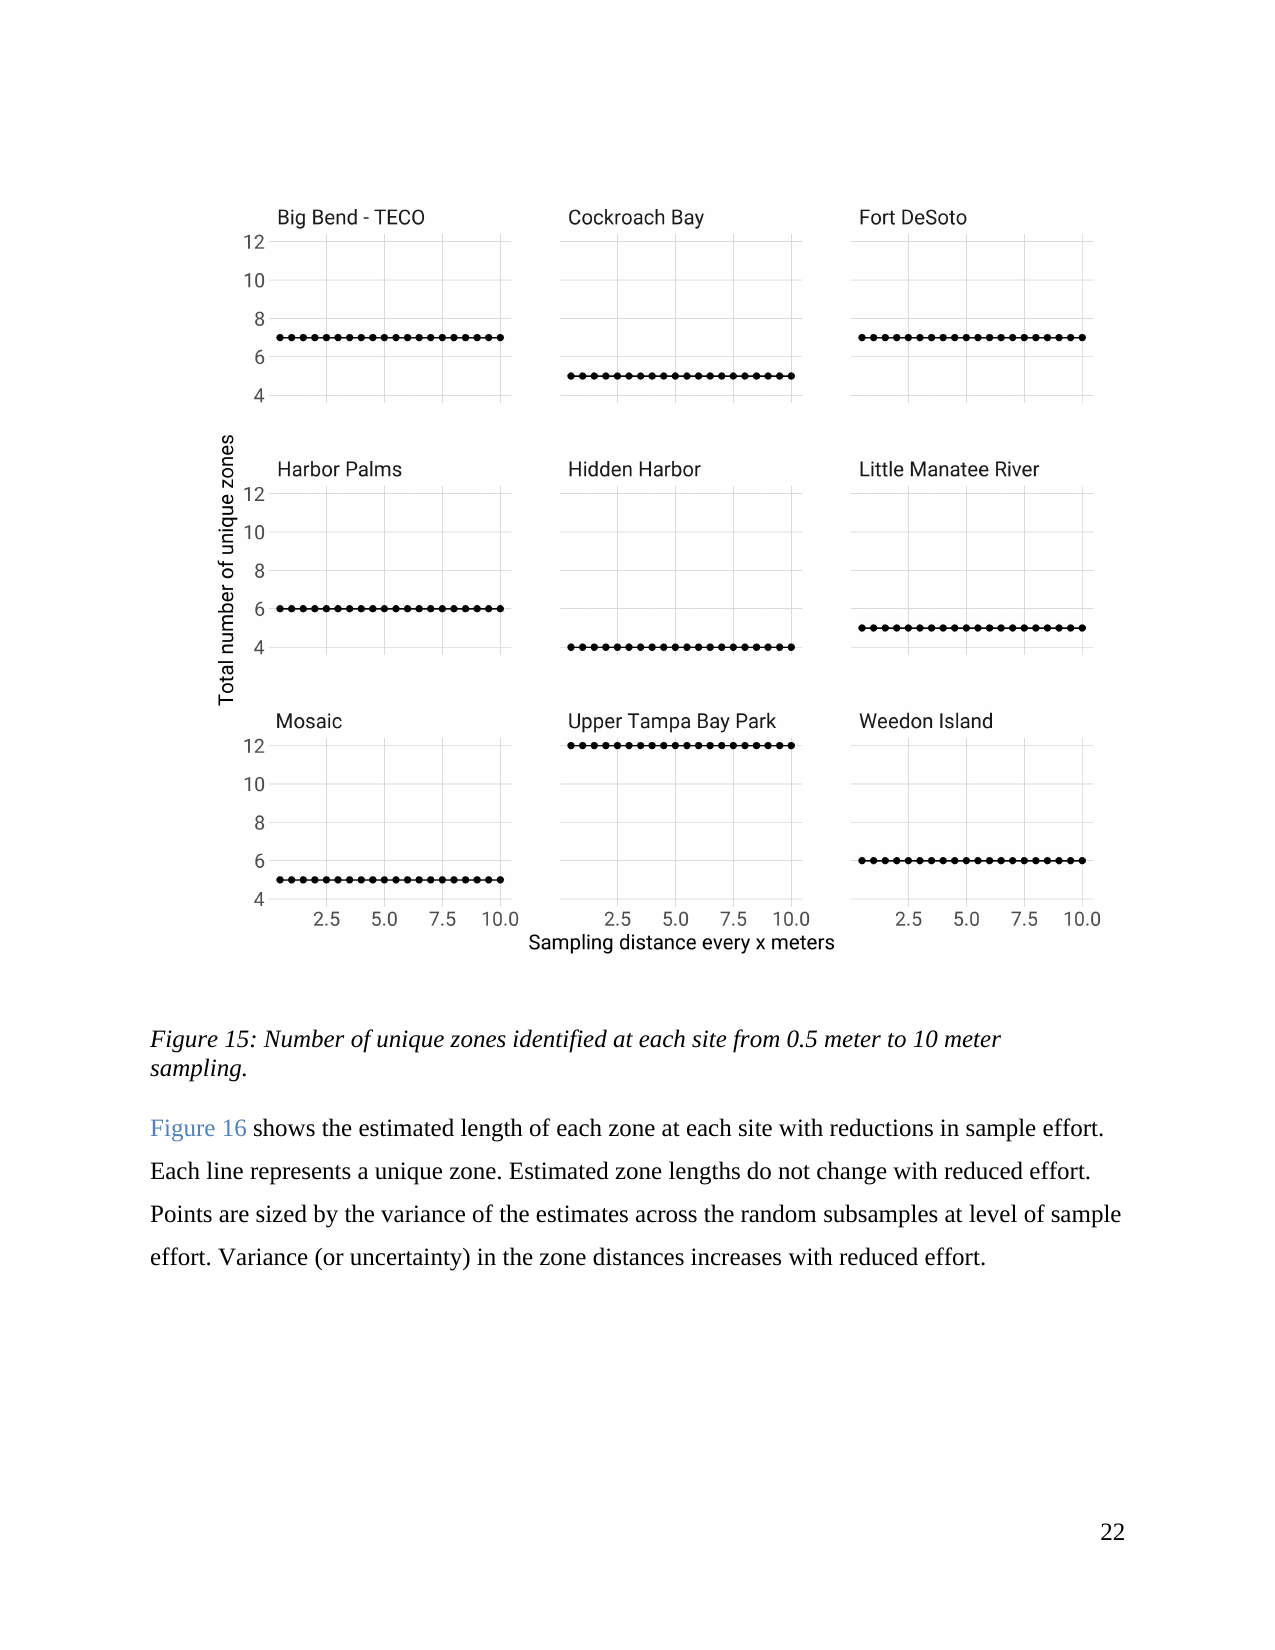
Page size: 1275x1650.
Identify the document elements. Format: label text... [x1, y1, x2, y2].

picture [168, 150, 1114, 1004]
table_header Figure 15: Number of unique zones identified at each site from 0.5 meter to 10 meter sampling. [139, 150, 1114, 1094]
text Figure 16 shows the estimated length of each zone at each site with reductions in sample effort. Each line represents a unique zone. Estimated zone lengths do not change with reduced effort. Points are sized by the variance of the estimates across the random subsamples at level of sample effort. Variance (or uncertainty) in the zone distances increases with reduced effort. [150, 1113, 1125, 1271]
